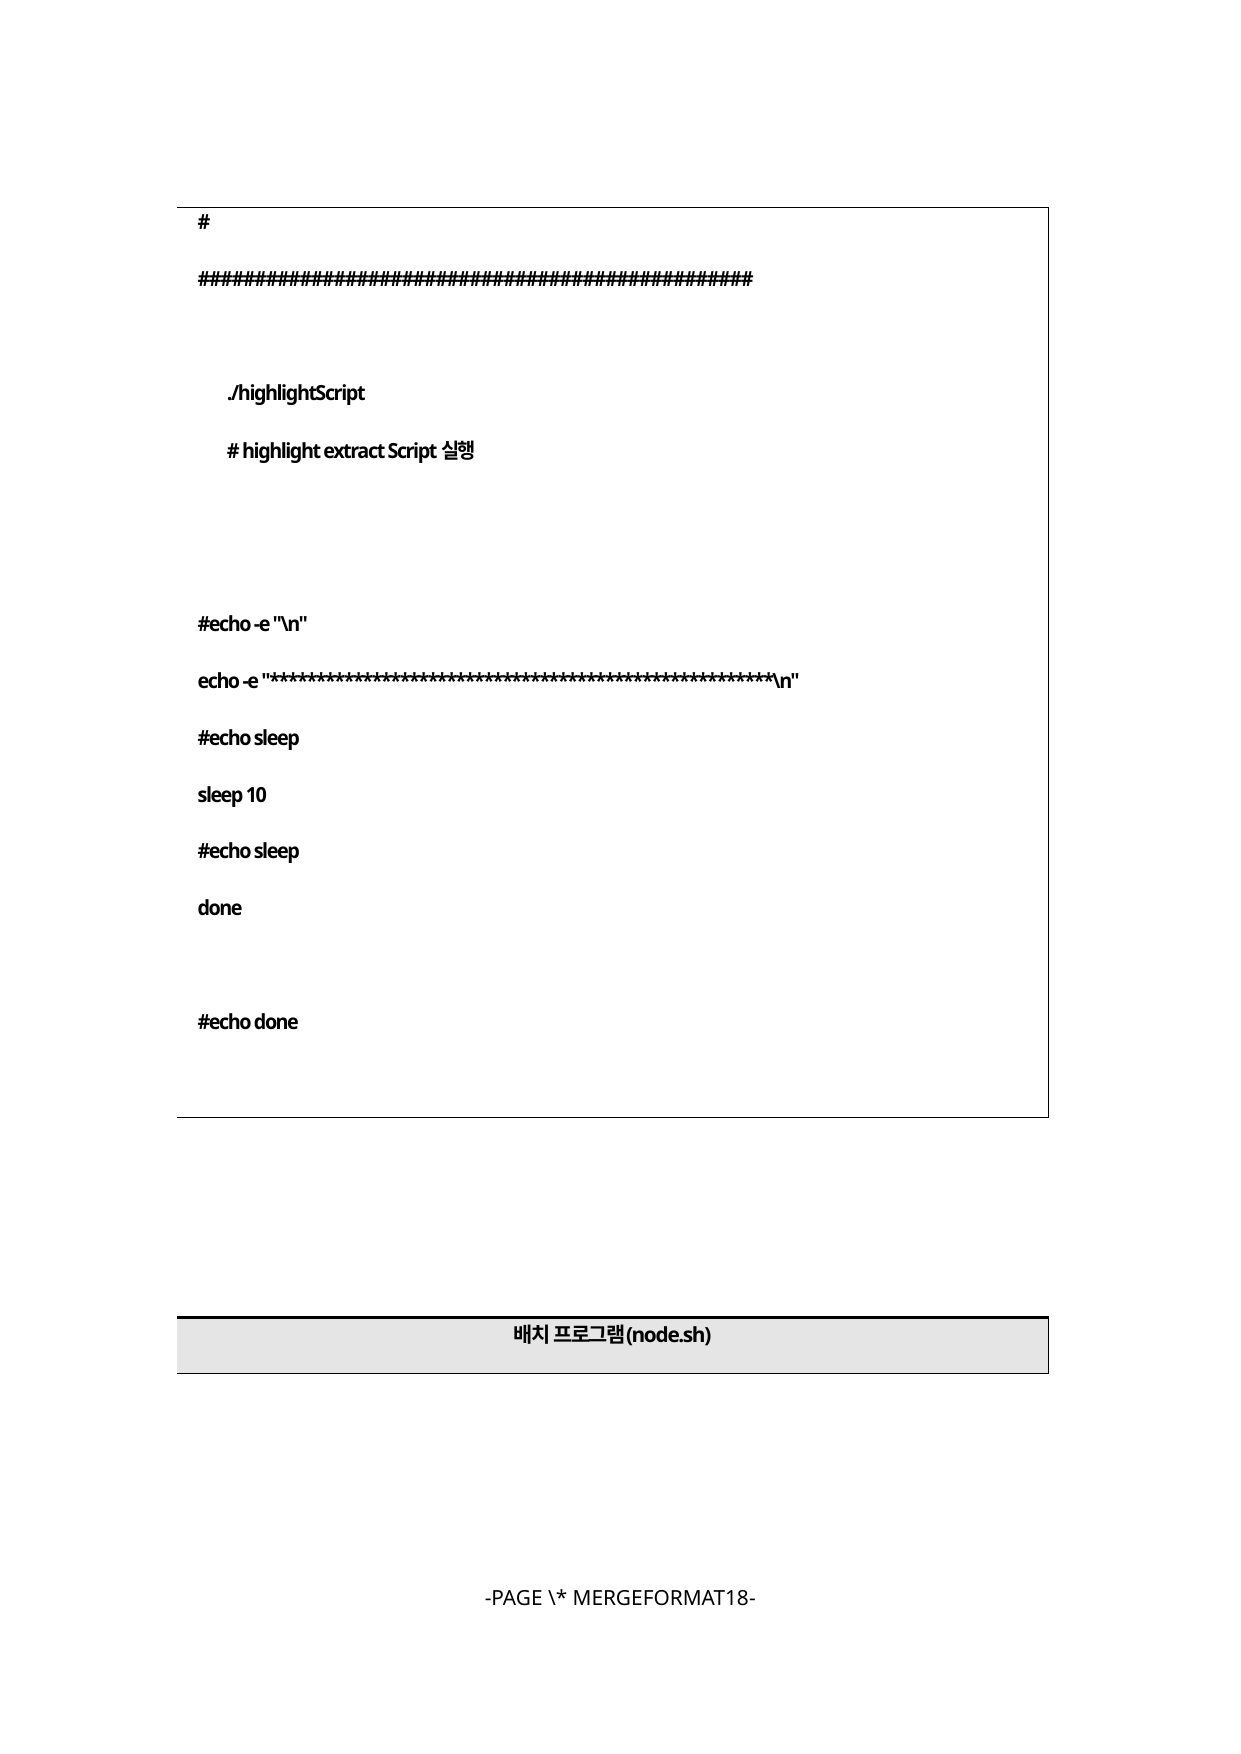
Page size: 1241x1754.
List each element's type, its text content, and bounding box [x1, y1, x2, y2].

table_header 배치 프로그램(node.sh) [177, 1319, 1048, 1373]
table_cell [177, 208, 1048, 1117]
